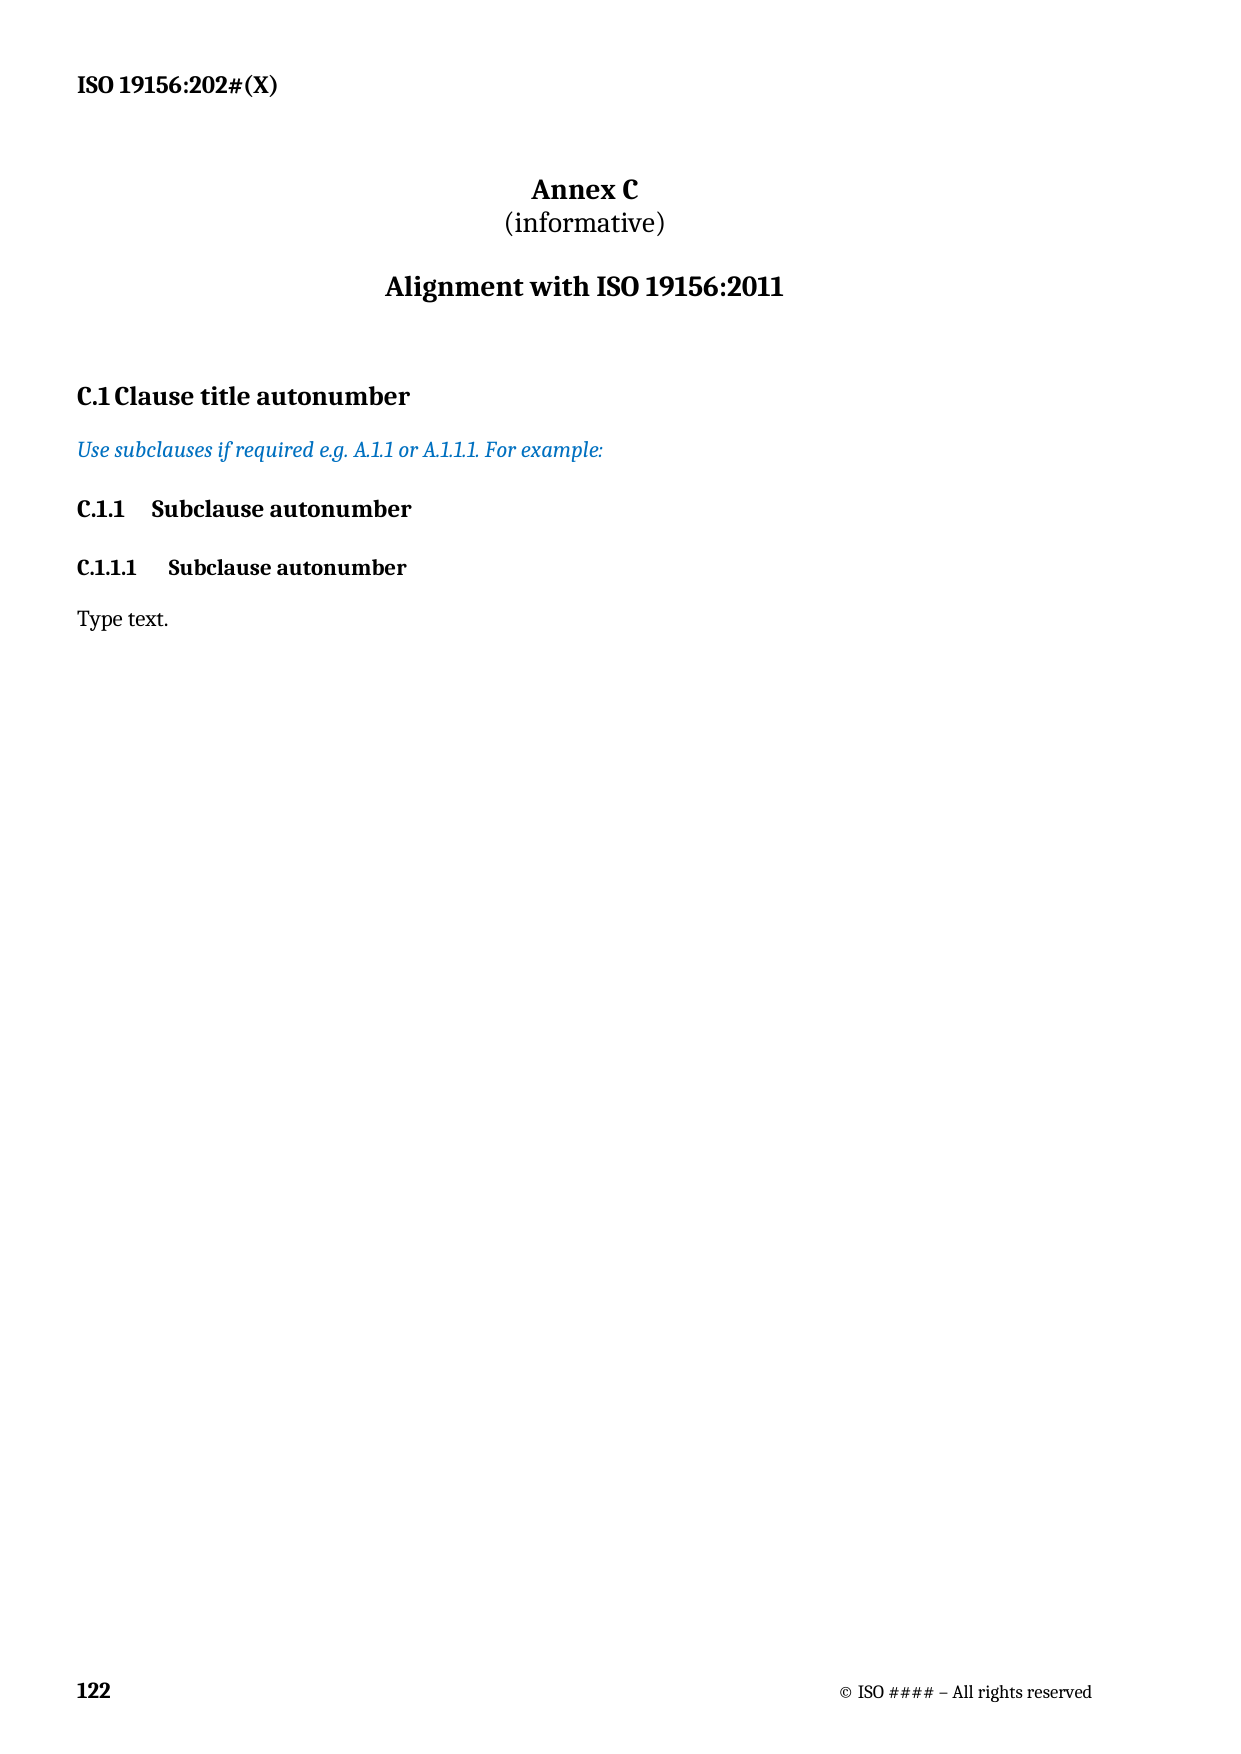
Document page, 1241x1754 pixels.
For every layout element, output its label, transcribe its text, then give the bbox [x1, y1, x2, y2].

list Subclause autonumber [77, 555, 1092, 581]
list (informative) Alignment with ISO 19156:2011 [77, 174, 1092, 303]
text Use subclauses if required e.g. A.1.1 or A.1.1.1. For example: [77, 437, 1092, 464]
list Clause title autonumber [77, 381, 1092, 412]
list Subclause autonumber [77, 495, 1092, 524]
text Type text. [77, 606, 1092, 633]
